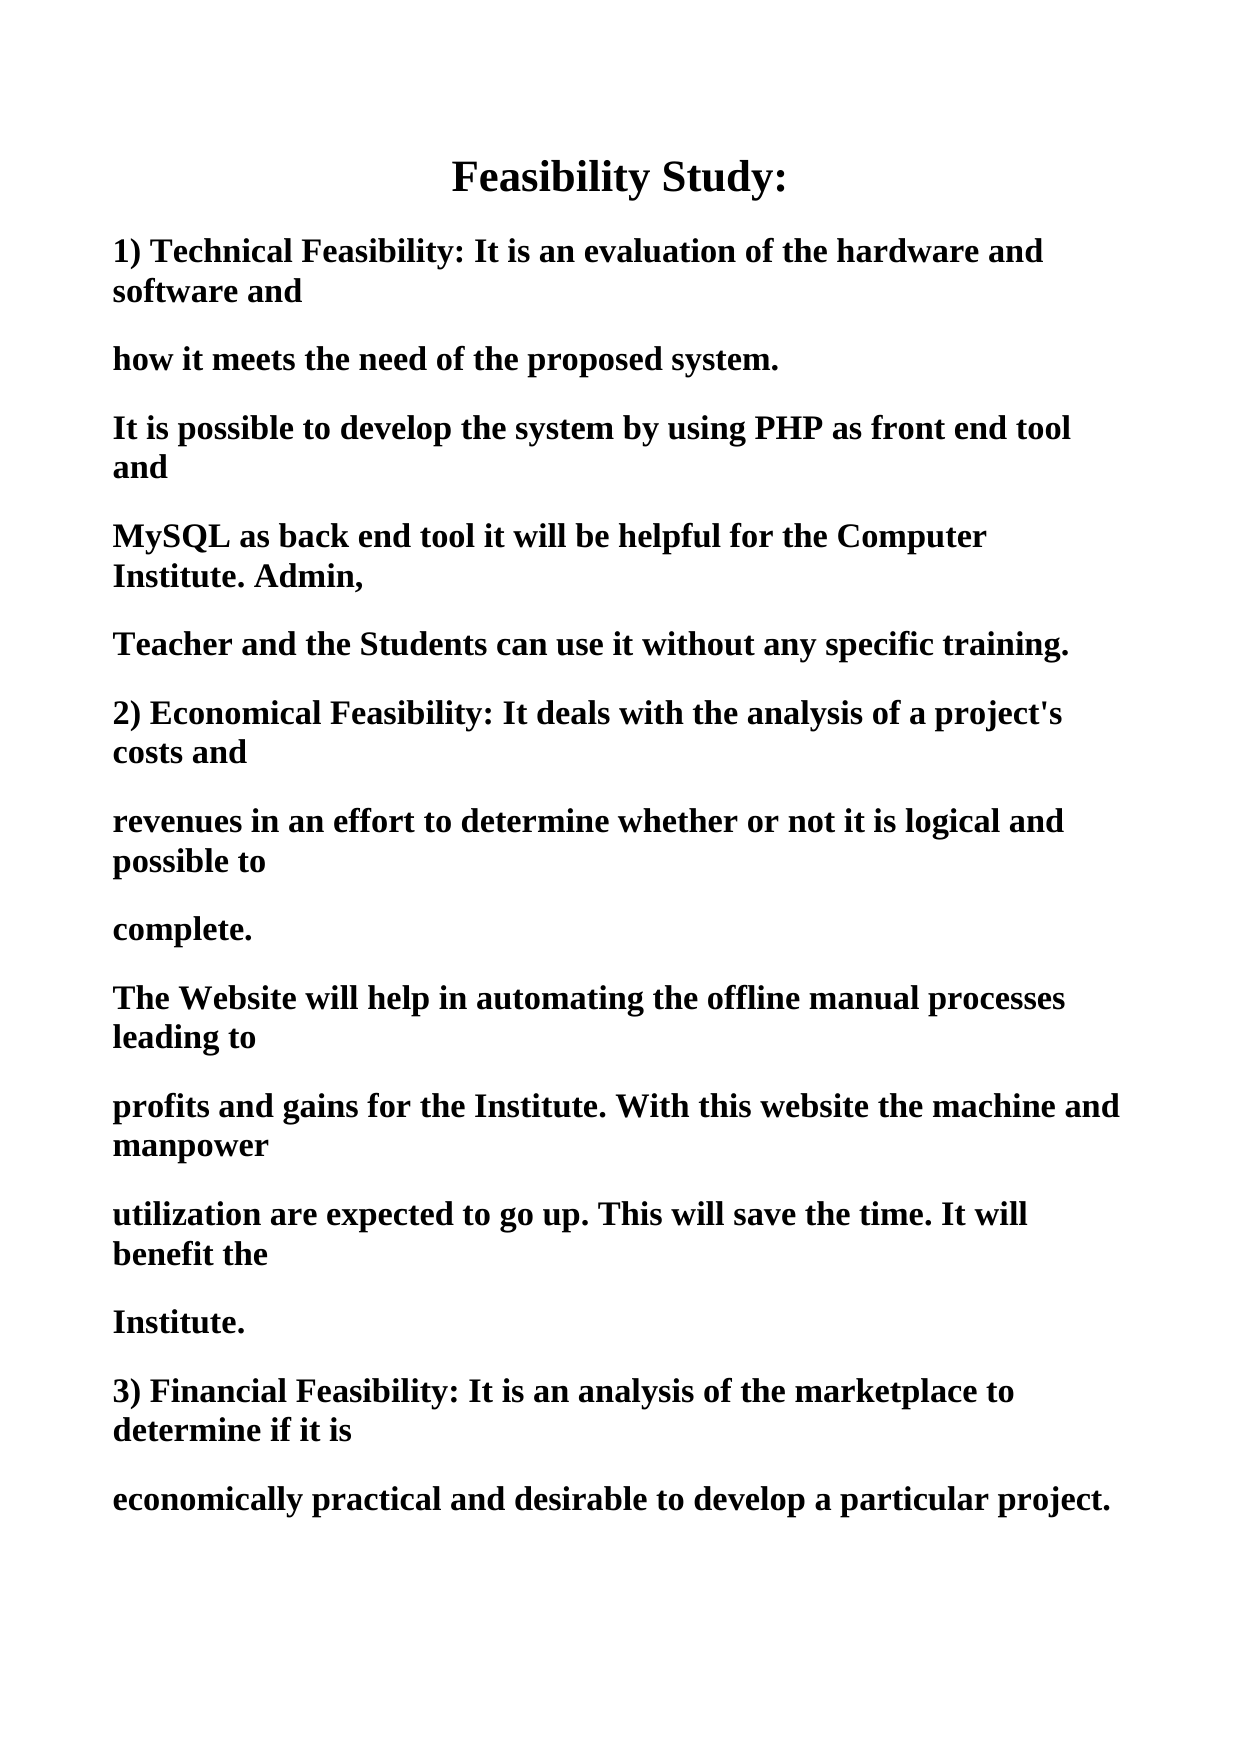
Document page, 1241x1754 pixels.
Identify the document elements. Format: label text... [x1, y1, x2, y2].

text Institute. [112, 1302, 1128, 1341]
text utilization are expected to go up. This will save the time. It will benefit the [112, 1193, 1128, 1272]
text Teacher and the Students can use it without any specific training. [112, 624, 1128, 663]
text It is possible to develop the system by using PHP as front end tool and [112, 407, 1128, 486]
text complete. [112, 908, 1128, 948]
text 2) Economical Feasibility: It deals with the analysis of a project's costs and [112, 692, 1128, 771]
text Feasibility Study: [112, 150, 1128, 201]
text The Website will help in automating the offline manual processes leading to [112, 977, 1128, 1056]
text MySQL as back end tool it will be helpful for the Computer Institute. Admin, [112, 516, 1128, 594]
text revenues in an effort to determine whether or not it is logical and possible to [112, 800, 1128, 879]
text profits and gains for the Institute. With this website the machine and manpower [112, 1085, 1128, 1164]
text 3) Financial Feasibility: It is an analysis of the marketplace to determine if it is [112, 1370, 1128, 1449]
text 1) Technical Feasibility: It is an evaluation of the hardware and software and [112, 231, 1128, 309]
text how it meets the need of the proposed system. [112, 339, 1128, 378]
text economically practical and desirable to develop a particular project. [112, 1478, 1128, 1518]
